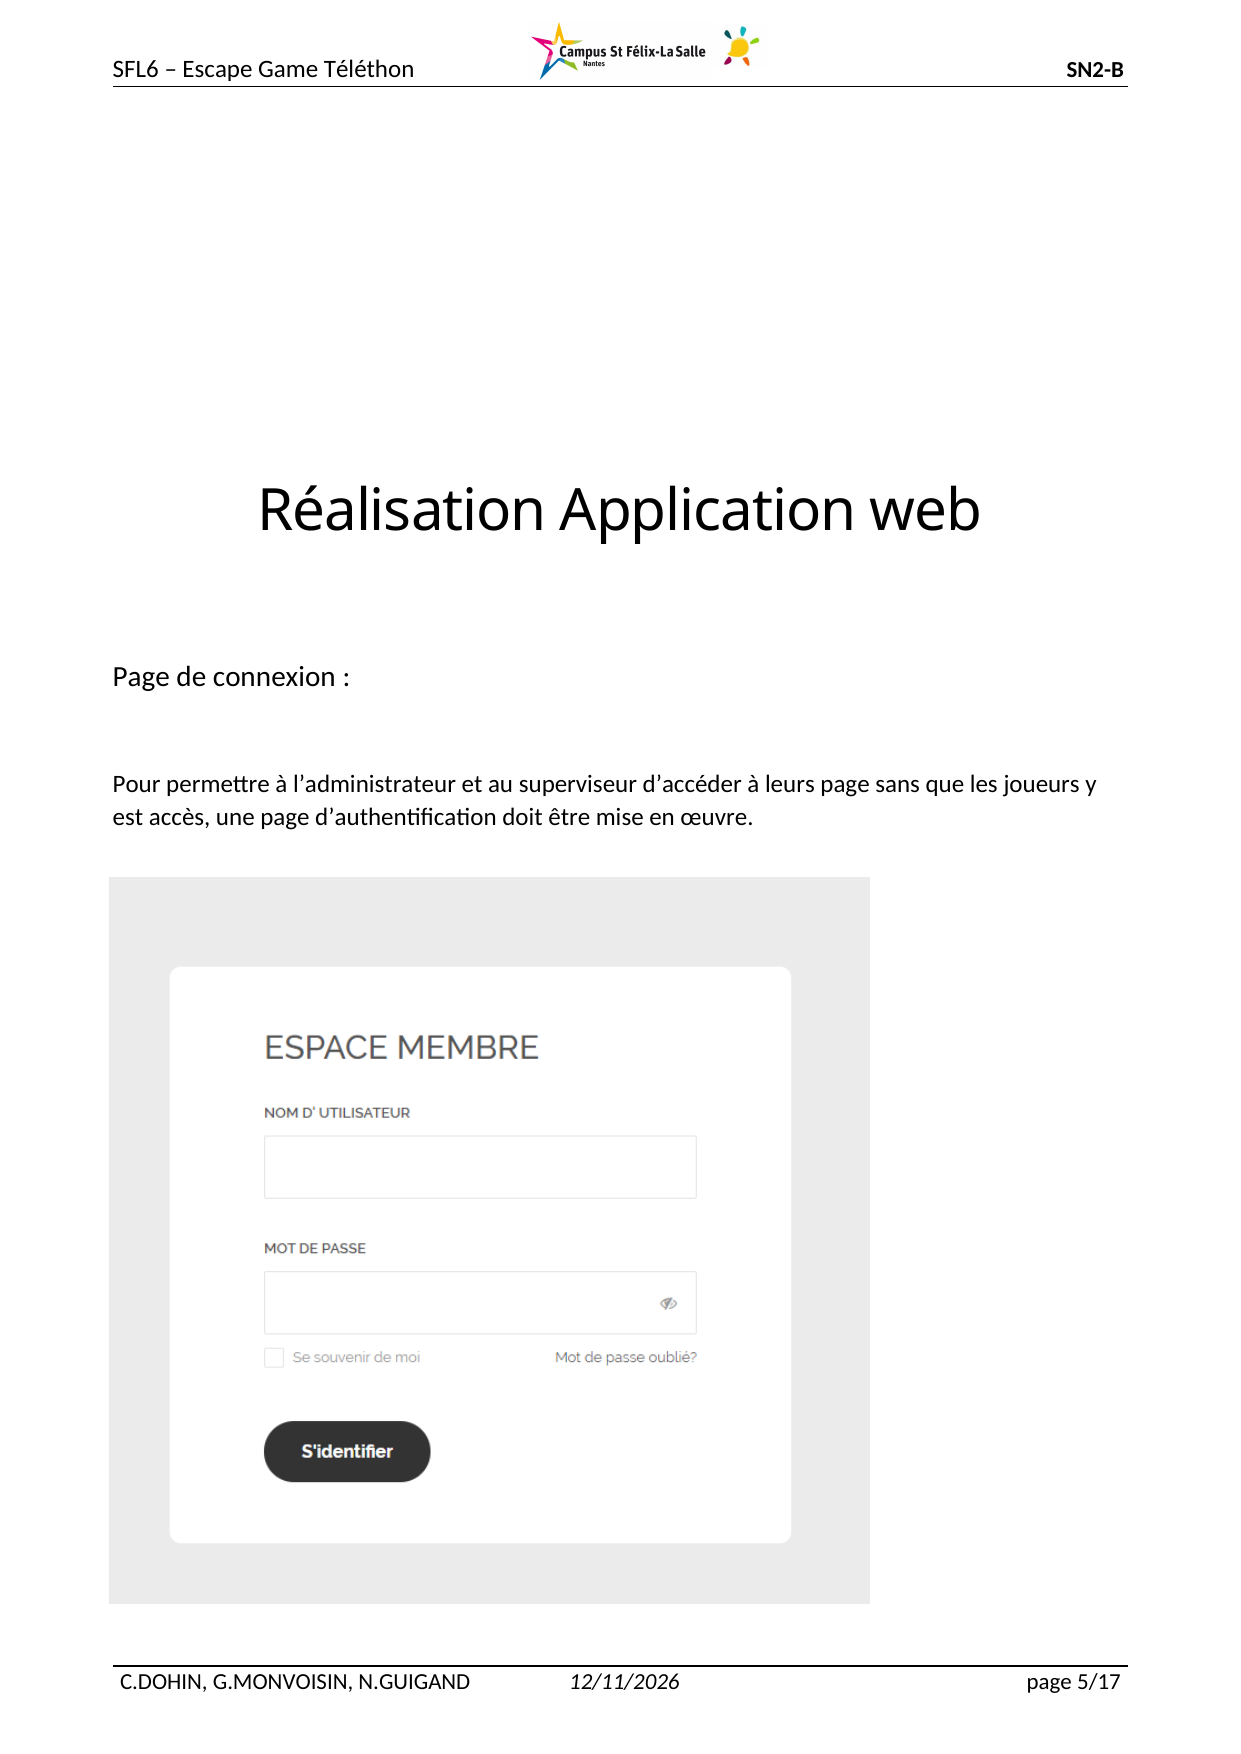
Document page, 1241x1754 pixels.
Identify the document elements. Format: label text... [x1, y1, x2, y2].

text Pour permettre à l’administrateur et au superviseur d’accéder à leurs page sans que les joueurs y est accès, une page d’authentification doit être mise en œuvre. [112, 768, 1128, 831]
picture [528, 21, 769, 81]
picture [108, 877, 870, 1604]
text Page de connexion : [112, 658, 1128, 693]
title Réalisation Application web [112, 468, 1128, 547]
